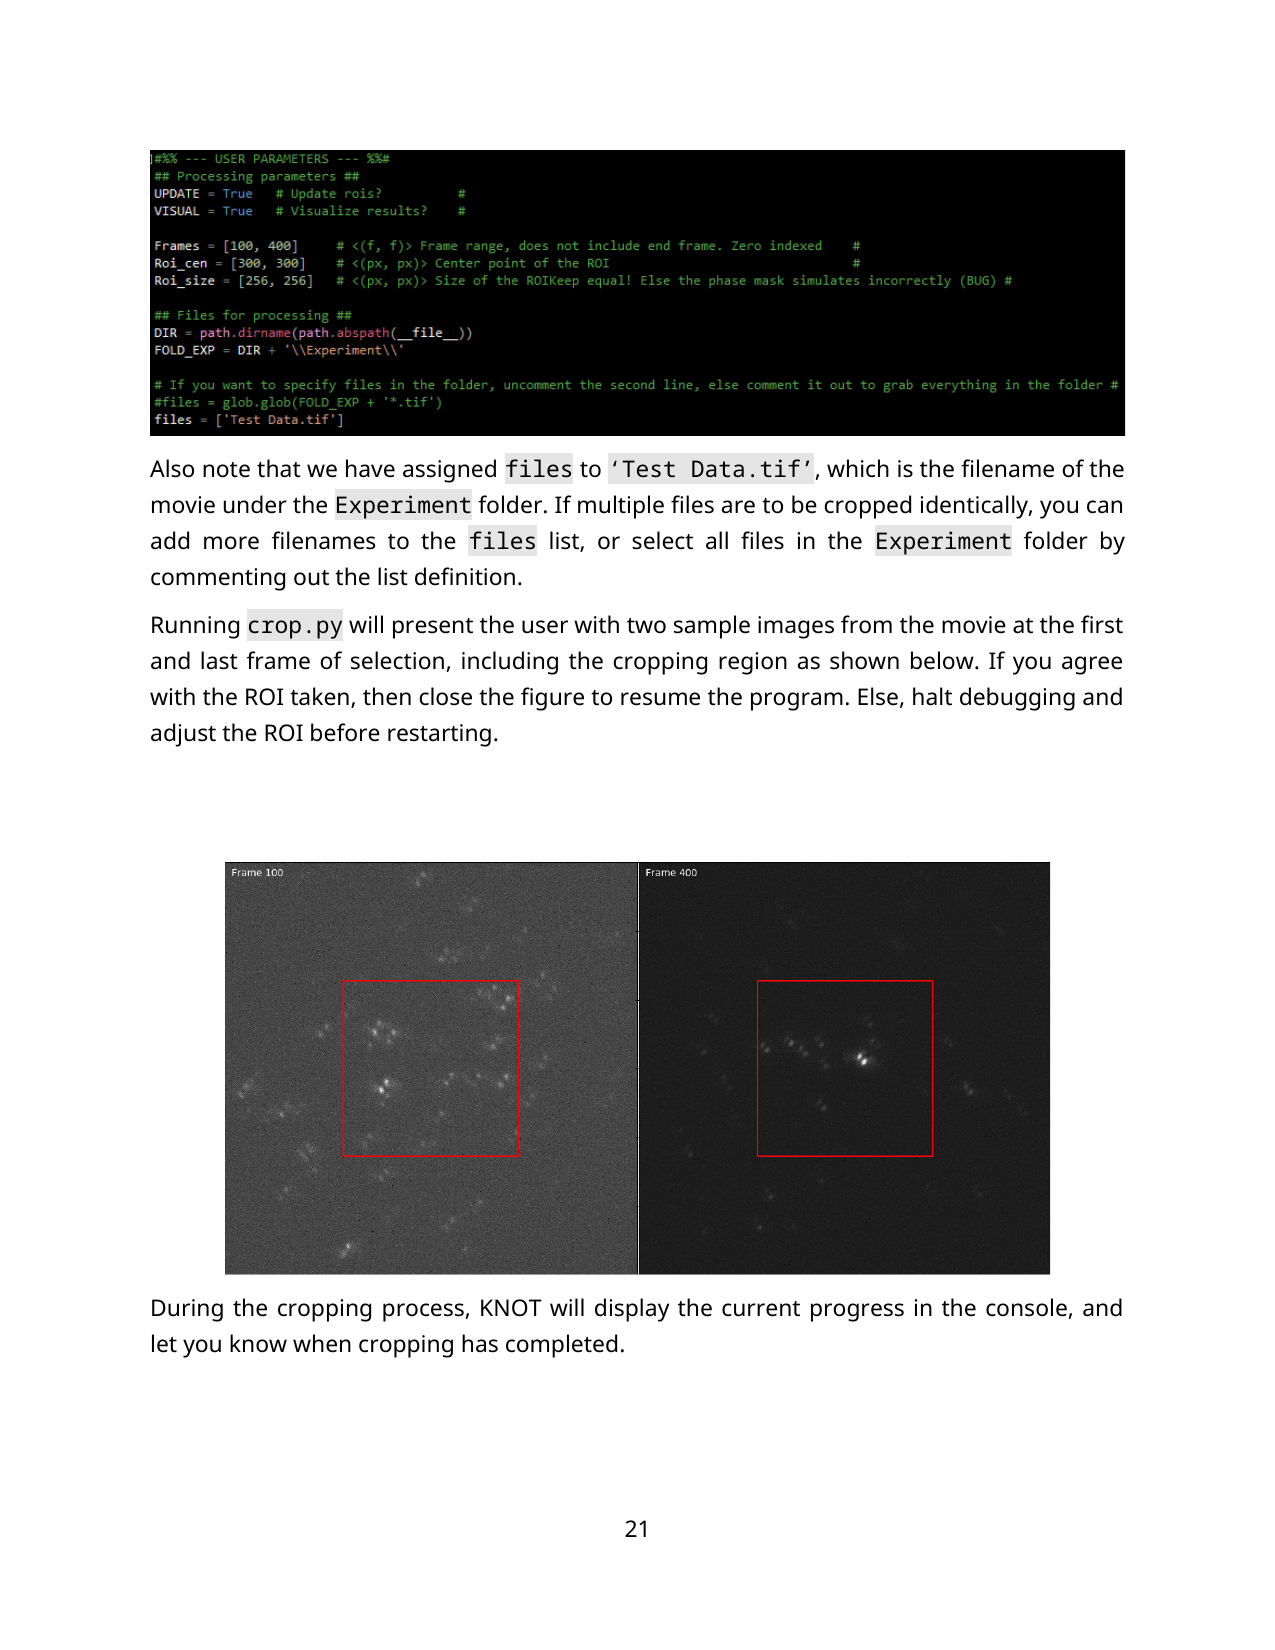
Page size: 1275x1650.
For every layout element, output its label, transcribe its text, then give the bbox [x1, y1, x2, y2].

text During the cropping process, KNOT will display the current progress in the console, and let you know when cropping has completed. [150, 1292, 1125, 1359]
text Running crop.py will present the user with two sample images from the movie at the first and last frame of selection, including the cropping region as shown below. If you agree with the ROI taken, then close the figure to resume the program. Else, halt debugging and adjust the ROI before restarting. [150, 609, 1125, 748]
text Also note that we have assigned files to ‘Test Data.tif’, which is the filename of the movie under the Experiment folder. If multiple files are to be cropped identically, you can add more filenames to the files list, or select all files in the Experiment folder by commenting out the list definition. [150, 453, 1125, 592]
picture [225, 862, 1050, 1275]
picture [150, 150, 1125, 436]
